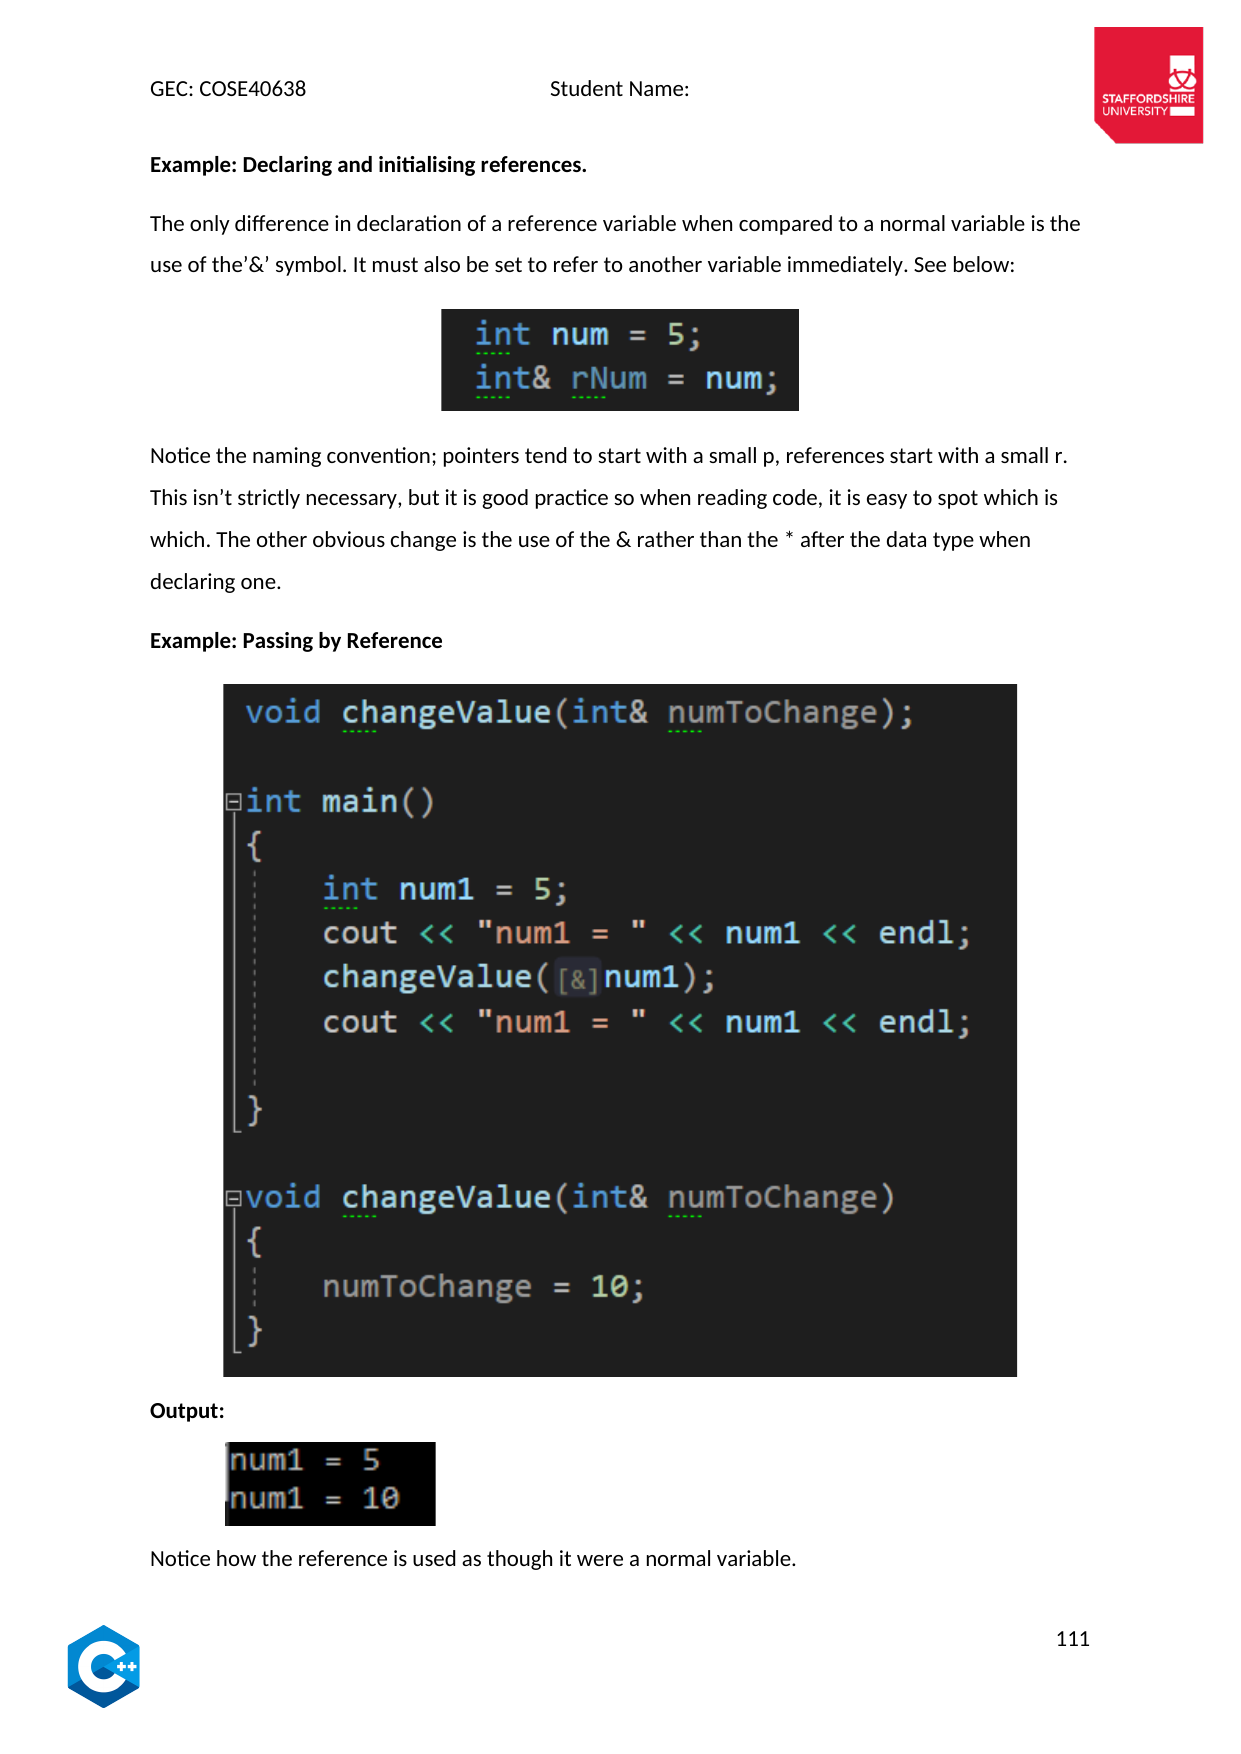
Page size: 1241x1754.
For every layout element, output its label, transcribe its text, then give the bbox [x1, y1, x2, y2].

text Notice the naming convention; pointers tend to start with a small p, references start with a small r. This isn’t strictly necessary, but it is good practice so when reading code, it is easy to spot which is which. The other obvious change is the use of the & rather than the * after the data type when declaring one. [150, 441, 1090, 595]
text Example: Passing by Reference [150, 626, 1090, 654]
text Output: [150, 1396, 1090, 1424]
picture [225, 1442, 436, 1526]
text Notice how the reference is used as though it were a normal variable. [150, 1544, 1090, 1572]
text The only difference in declaration of a reference variable when compared to a normal variable is the use of the’&’ symbol. It must also be set to refer to another variable immediately. See below: [150, 209, 1090, 279]
picture [441, 309, 799, 411]
text Example: Declaring and initialising references. [150, 150, 1090, 178]
picture [1088, 27, 1209, 148]
picture [53, 1625, 150, 1708]
picture [223, 684, 1018, 1377]
